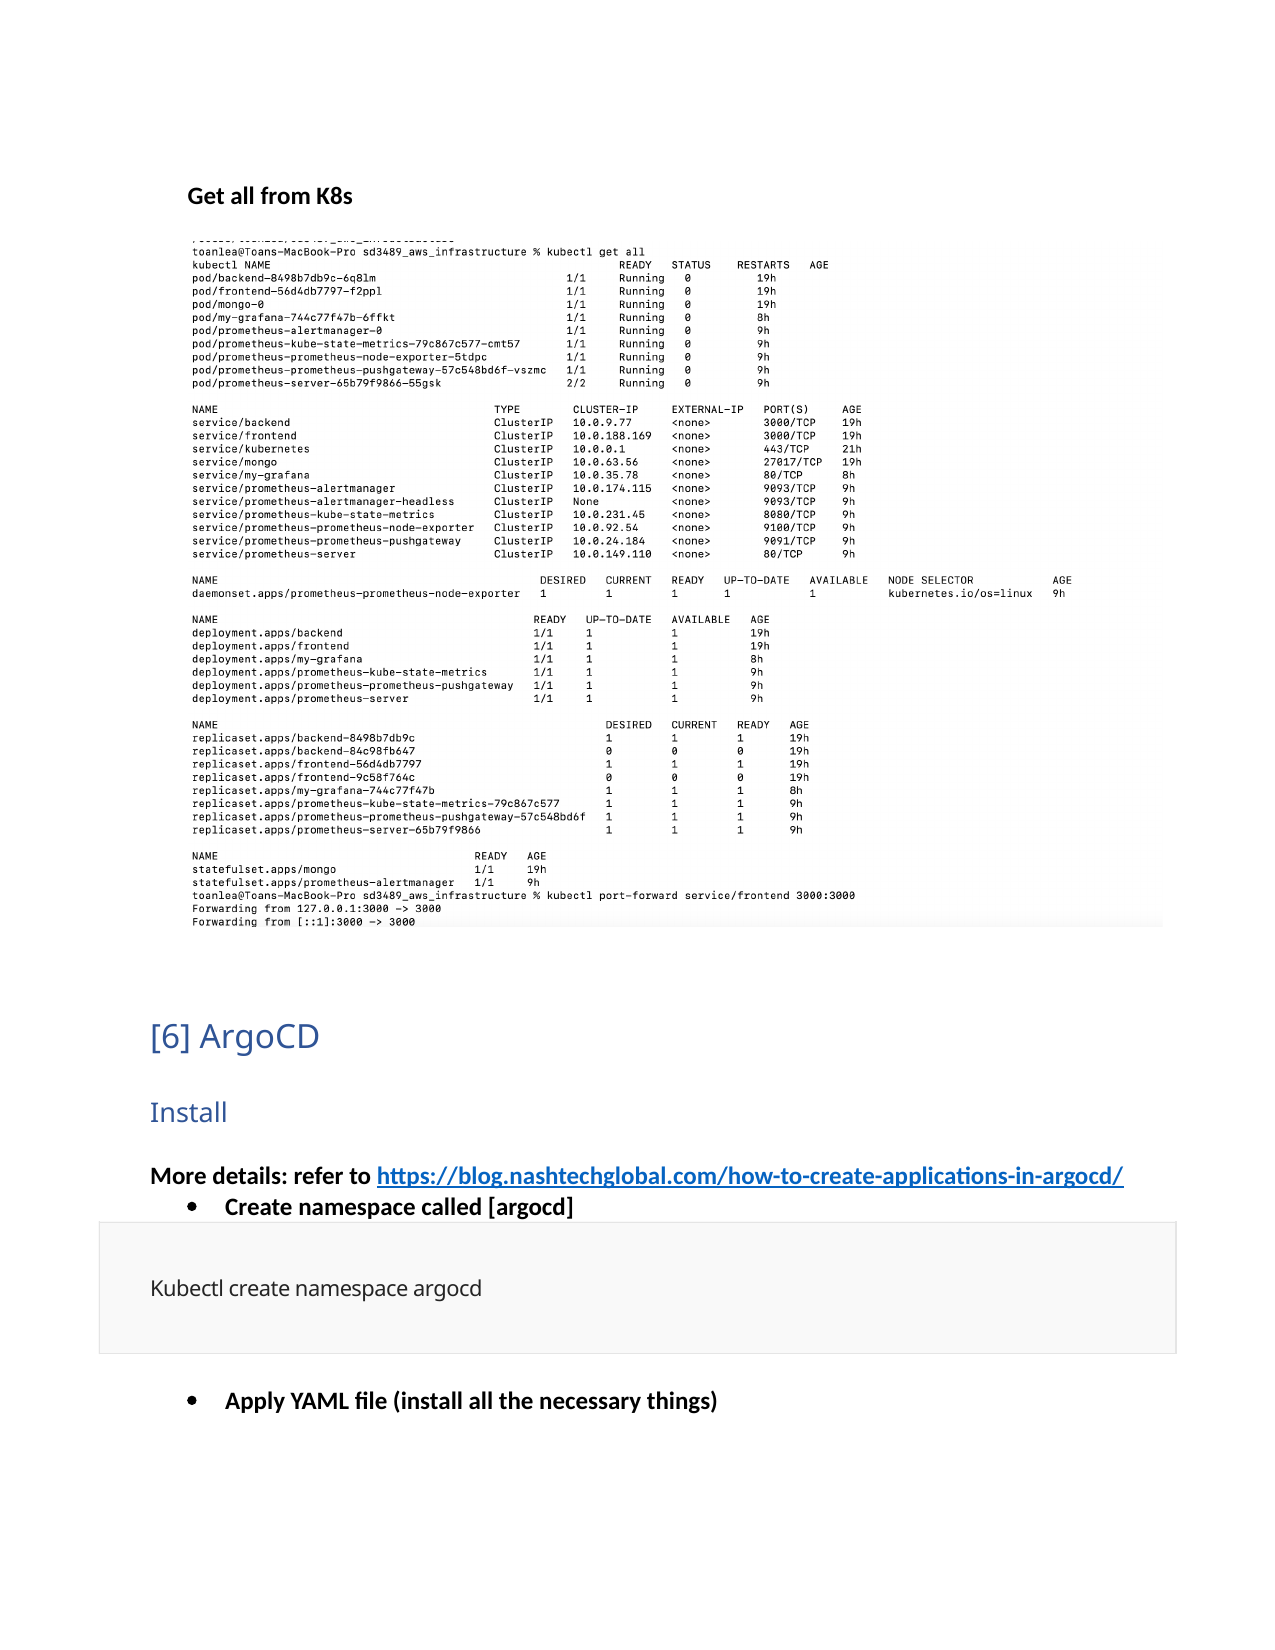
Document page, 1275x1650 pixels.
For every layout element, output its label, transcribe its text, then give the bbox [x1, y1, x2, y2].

list Create namespace called [argocd] [187, 1191, 1125, 1221]
text Get all from K8s [187, 181, 1125, 211]
picture [187, 241, 1163, 927]
subtitle Install [150, 1093, 1125, 1130]
list Apply YAML file (install all the necessary things) [187, 1385, 1125, 1476]
text More details: refer to https://blog.nashtechglobal.com/how-to-create-applications-in-argocd/ [150, 1160, 1125, 1191]
text Kubectl create namespace argocd [100, 1223, 1175, 1353]
subtitle [6] ArgoCD [150, 1013, 1125, 1058]
